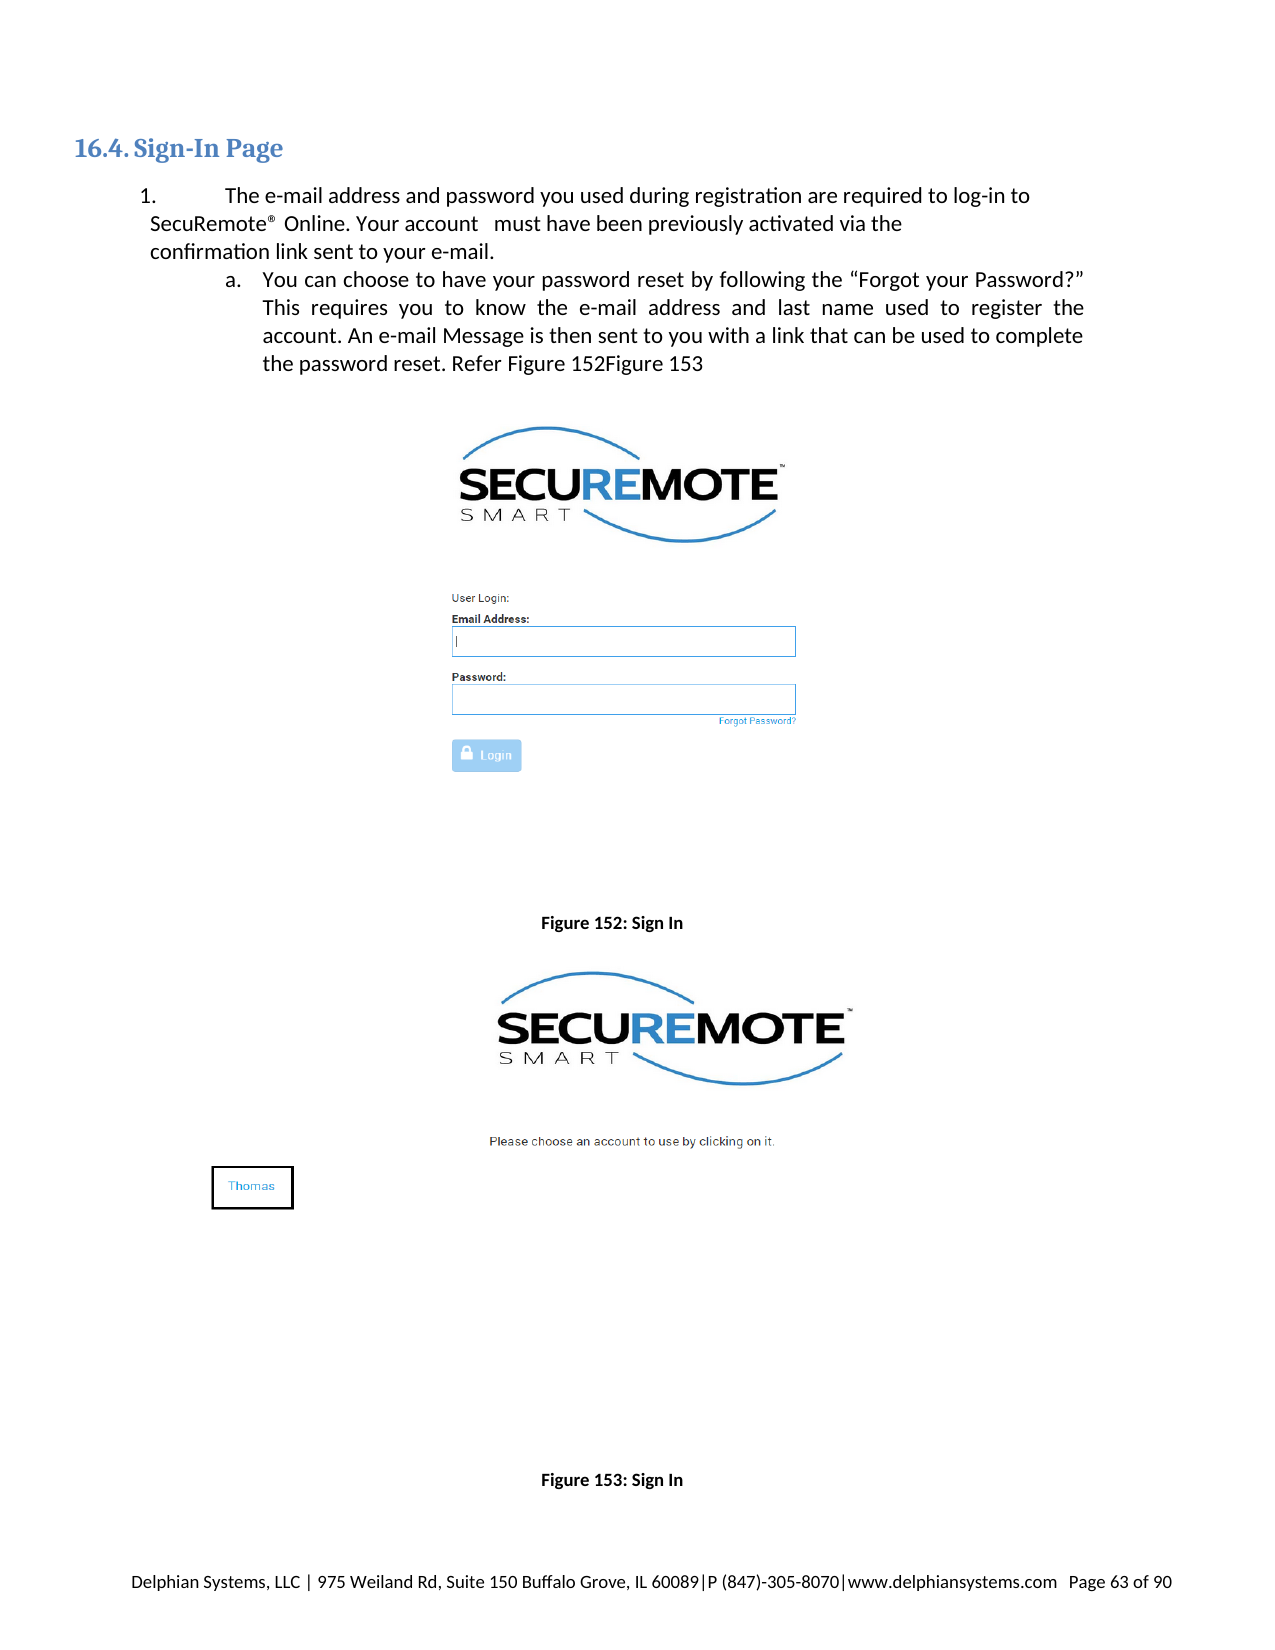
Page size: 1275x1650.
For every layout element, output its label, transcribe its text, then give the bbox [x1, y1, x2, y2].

picture [184, 962, 1082, 1467]
list You can choose to have your password reset by following the “Forgot your Password?” This requires you to know the e-mail address and last name used to register the account. An e-mail Message is then sent to you with a link that can be used to complete the password reset. Refer Figure 152Figure 153 [225, 265, 1085, 377]
picture [164, 405, 1061, 910]
text Figure 152: Sign In [139, 909, 1085, 934]
text Figure 153: Sign In [139, 1466, 1085, 1491]
list The e-mail address and password you used during registration are required to log-in to SecuRemote® Online. Your account must have been previously activated via the confirmation link sent to your e-mail. [139, 181, 1085, 265]
subtitle Sign-In Page [75, 133, 1198, 164]
